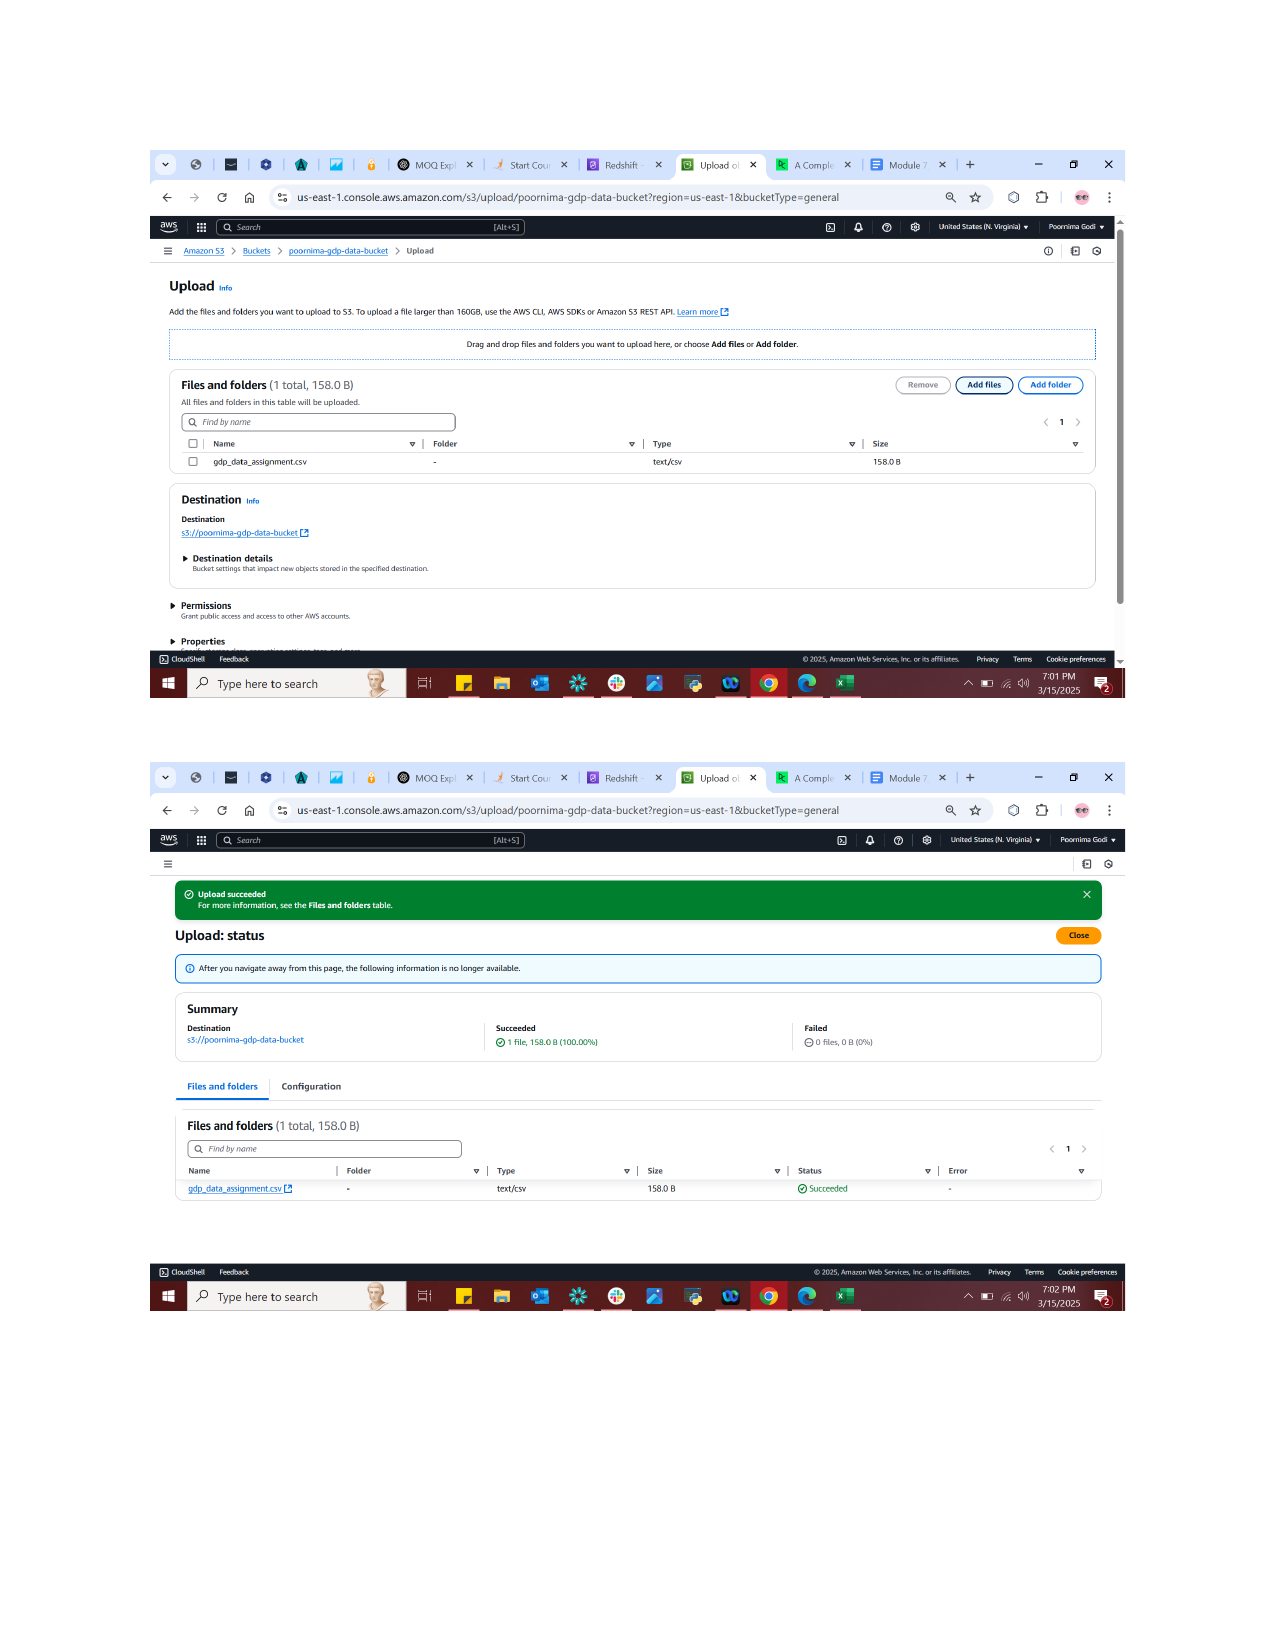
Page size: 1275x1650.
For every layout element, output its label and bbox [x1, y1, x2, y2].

picture [150, 150, 1125, 698]
picture [150, 762, 1125, 1311]
